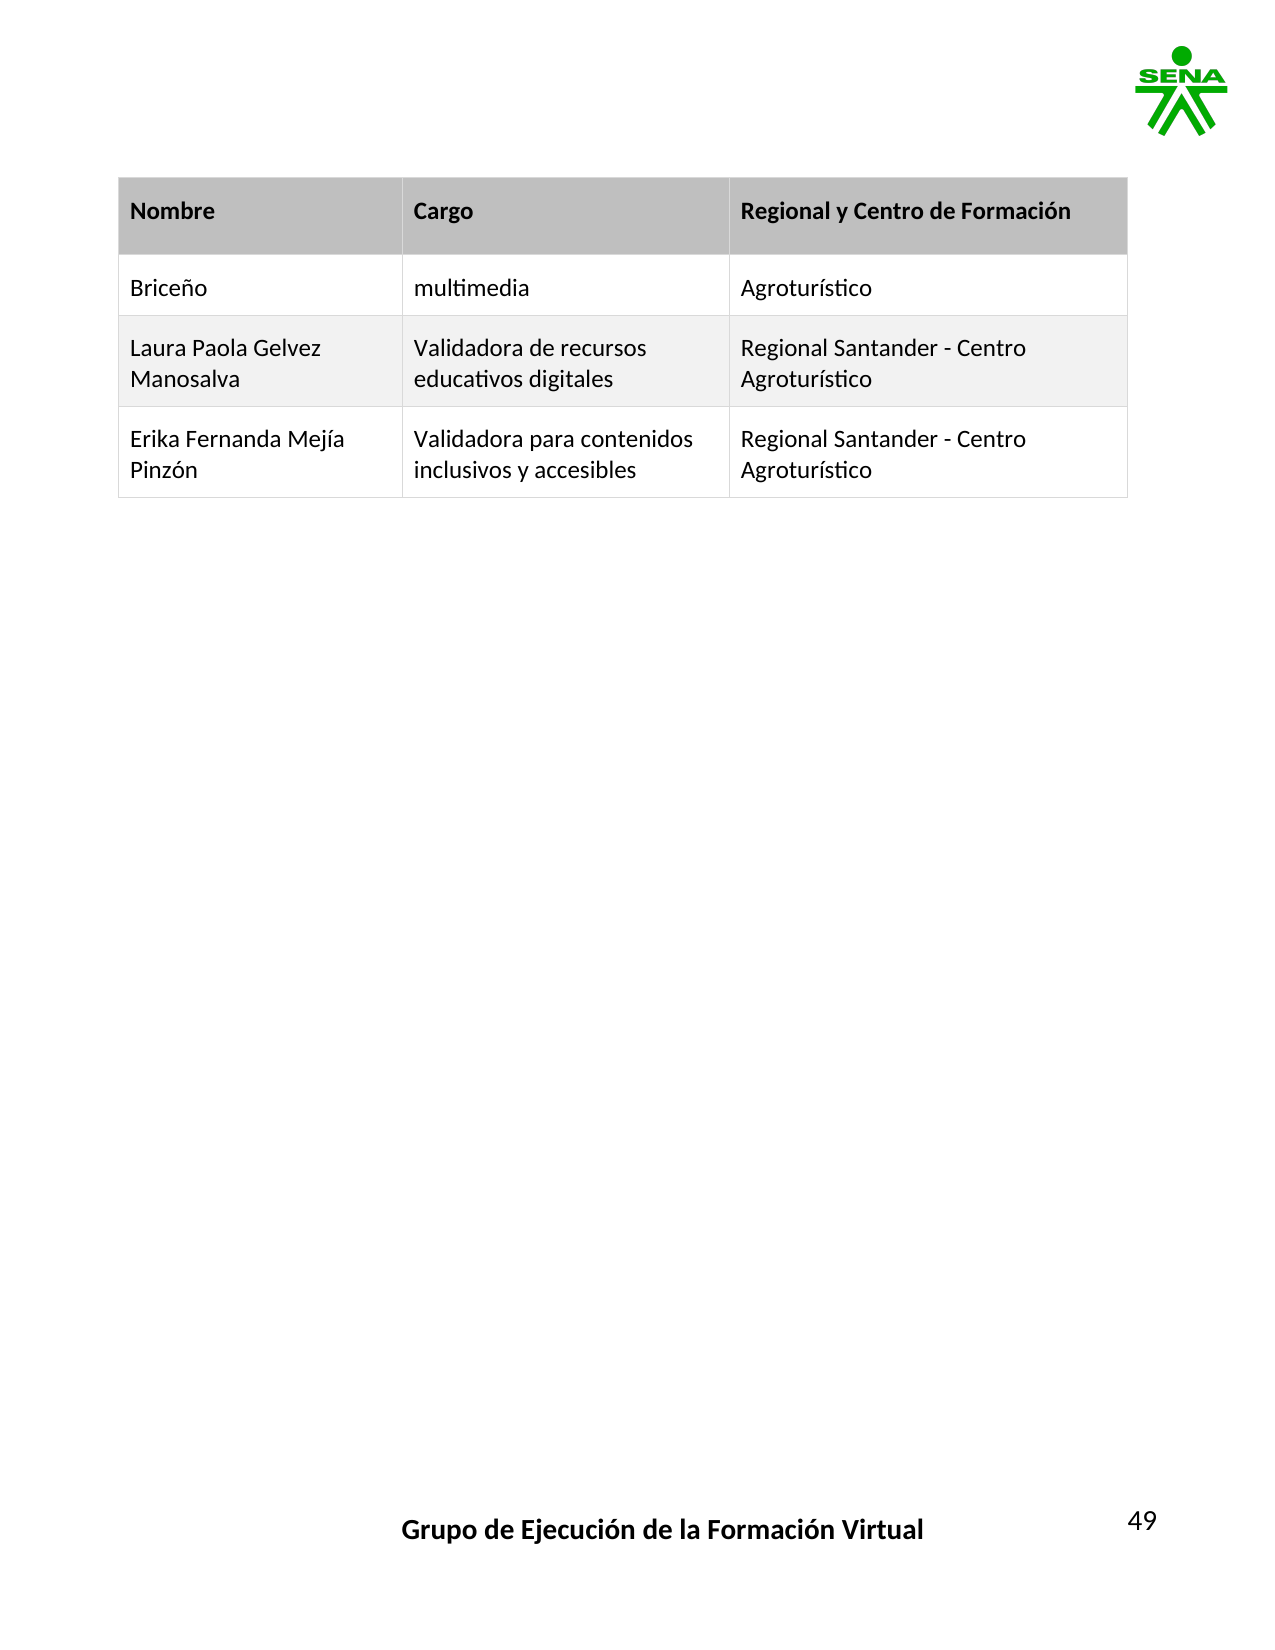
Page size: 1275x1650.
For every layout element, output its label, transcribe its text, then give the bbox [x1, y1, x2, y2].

table_cell Validadora para contenidos inclusivos y accesibles [403, 407, 729, 497]
table_cell Animadora y productora multimedia [403, 255, 729, 315]
table_cell Regional Santander - Centro Agroturístico [730, 407, 1127, 497]
table_header Cargo [403, 178, 729, 254]
picture [1135, 46, 1228, 136]
table_cell Laura Paola Gelvez Manosalva [119, 316, 402, 406]
table_cell María Alejandra Vera Briceño [119, 255, 402, 315]
table_cell Erika Fernanda Mejía Pinzón [119, 407, 402, 497]
table_cell Validadora de recursos educativos digitales [403, 316, 729, 406]
table_cell Regional Santander - Centro Agroturístico [730, 316, 1127, 406]
table_cell Regional Santander - Centro Agroturístico [730, 255, 1127, 315]
table_header Nombre [119, 178, 402, 254]
table_header Regional y Centro de Formación [730, 178, 1127, 254]
